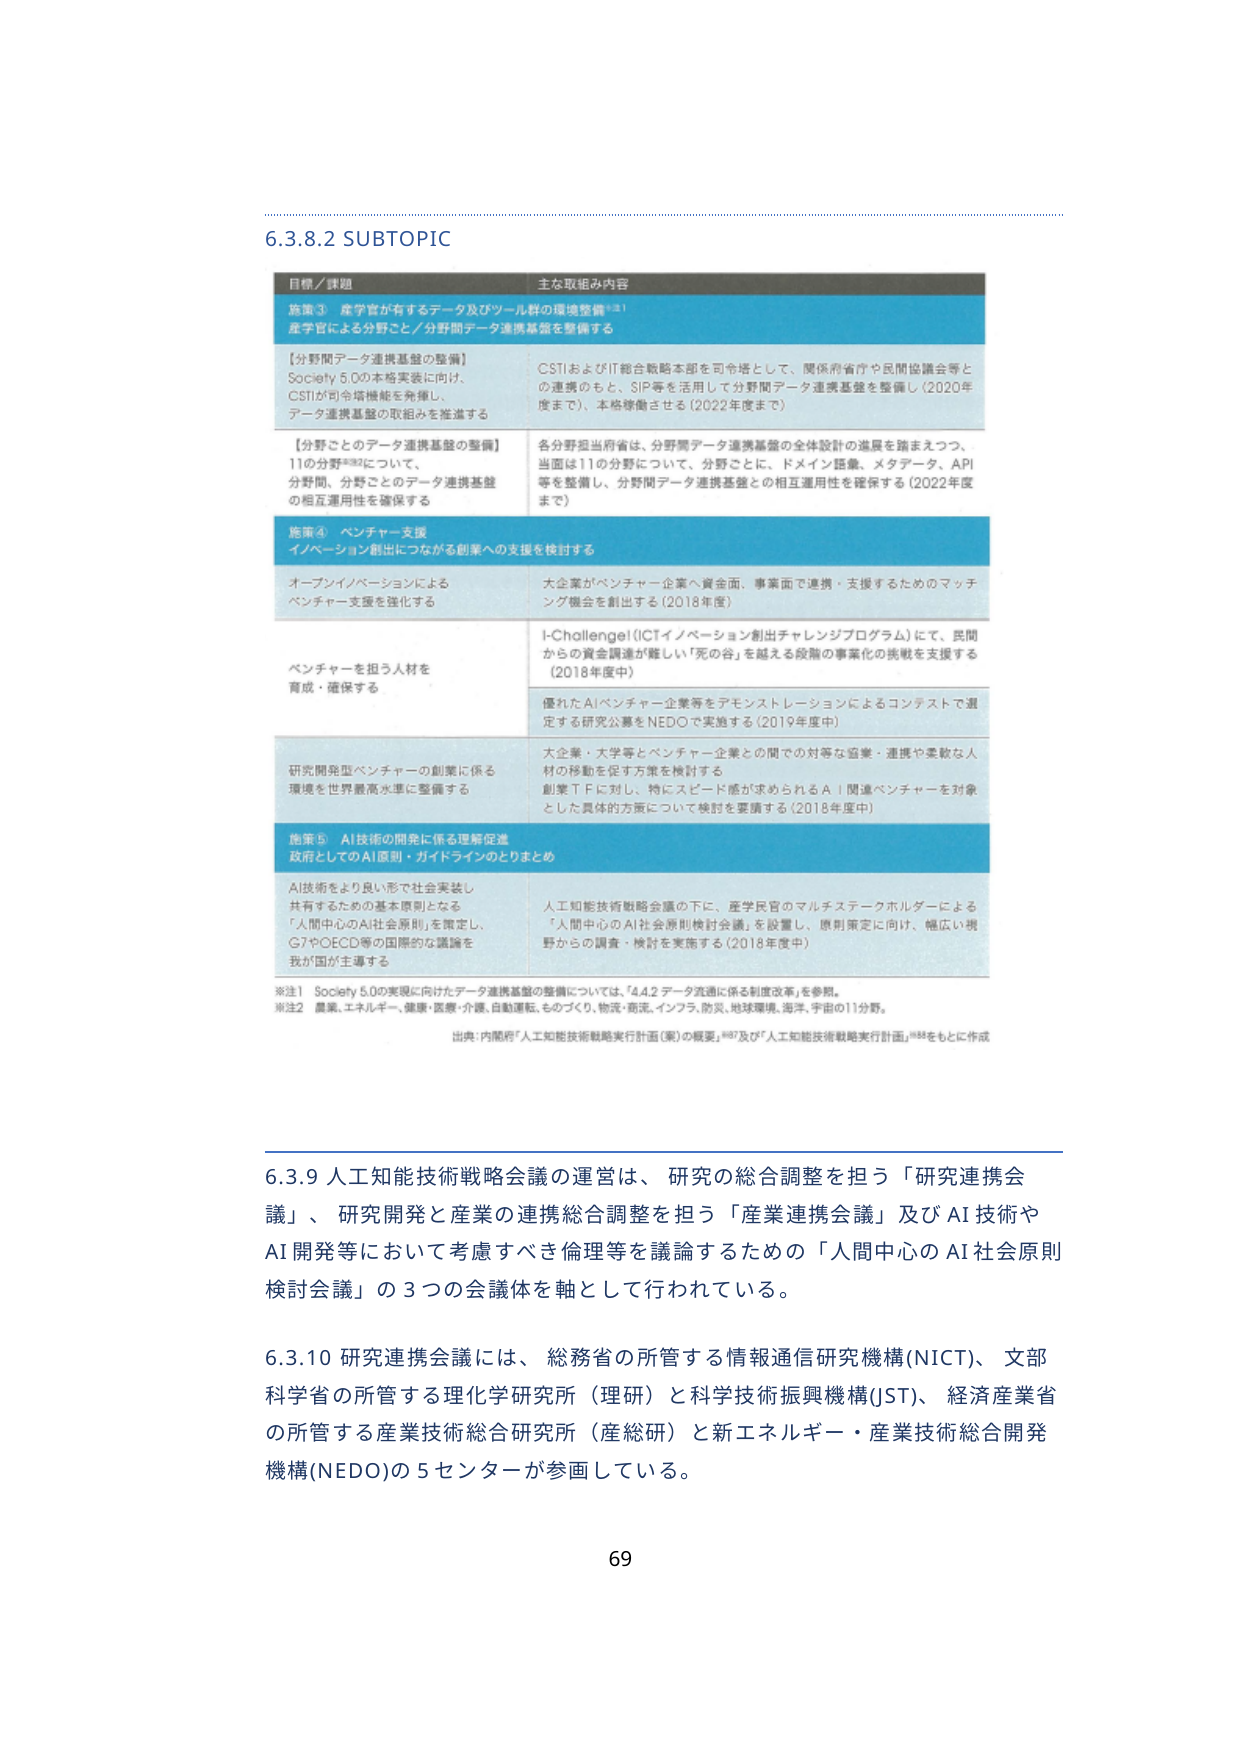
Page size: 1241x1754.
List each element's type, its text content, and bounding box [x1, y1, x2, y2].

text 研究連携会議には、 総務省の所管する情報通信研究機構(NICT)、 文部科学省の所管する理化学研究所（理研）と科学技術振興機構(JST)、 経済産業省の所管する産業技術総合研究所（産総研）と新エネルギー・産業技術総合開発機構(NEDO)の5センターが参画している。 [265, 1332, 1063, 1488]
text 人工知能技術戦略会議の運営は、 研究の総合調整を担う「研究連携会議」、 研究開発と産業の連携総合調整を担う「産業連携会議」及びAI技術やAI開発等において考慮すべき倫理等を議論するための「人間中心のAI社会原則検討会議」の3つの会議体を軸として行われている。 [265, 1153, 1063, 1307]
picture [264, 257, 1004, 1050]
